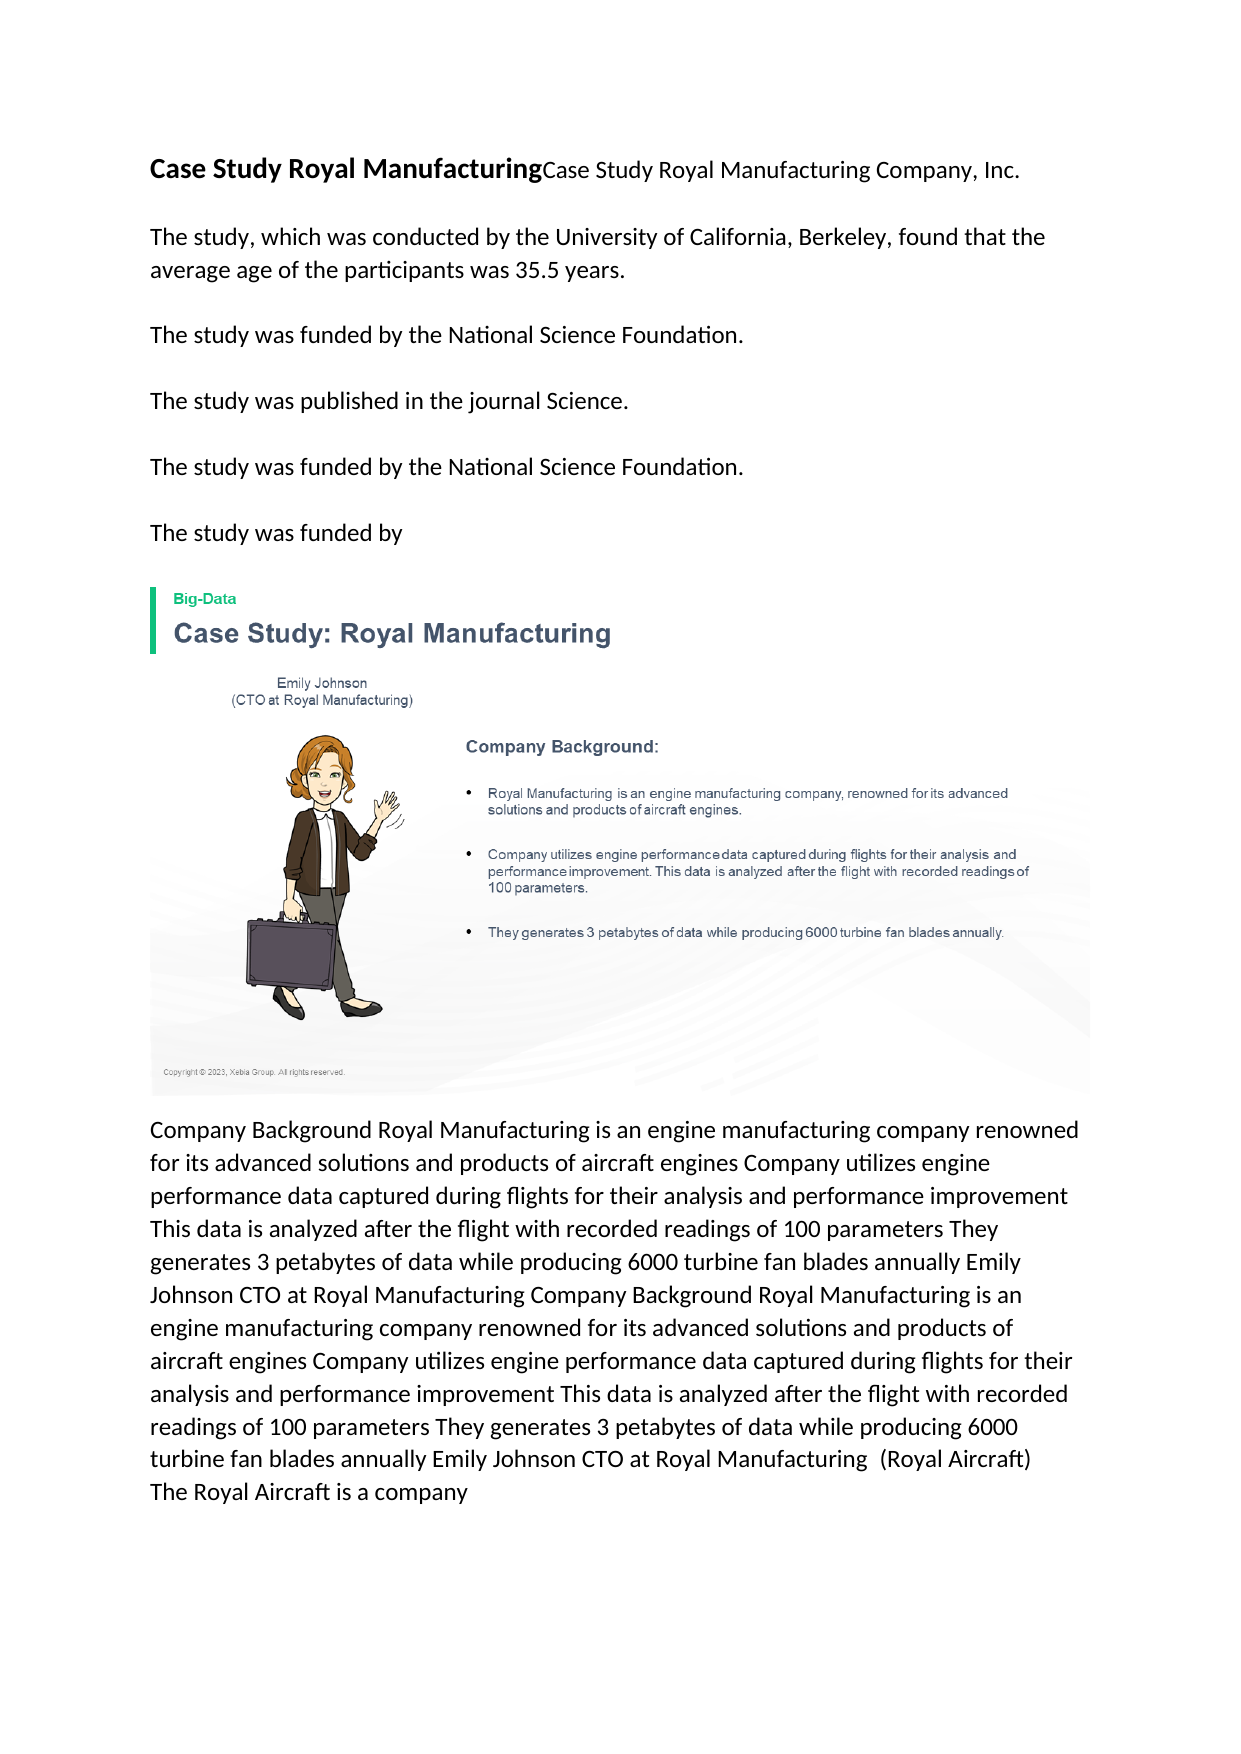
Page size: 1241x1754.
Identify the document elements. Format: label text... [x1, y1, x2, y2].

text Company Background Royal Manufacturing is an engine manufacturing company renowned for its advanced solutions and products of aircraft engines Company utilizes engine performance data captured during flights for their analysis and performance improvement This data is analyzed after the flight with recorded readings of 100 parameters They generates 3 petabytes of data while producing 6000 turbine fan blades annually Emily Johnson CTO at Royal Manufacturing Company Background Royal Manufacturing is an engine manufacturing company renowned for its advanced solutions and products of aircraft engines Company utilizes engine performance data captured during flights for their analysis and performance improvement This data is analyzed after the flight with recorded readings of 100 parameters They generates 3 petabytes of data while producing 6000 turbine fan blades annually Emily Johnson CTO at Royal Manufacturing (Royal Aircraft) The Royal Aircraft is a company [150, 1114, 1090, 1507]
text Case Study Royal ManufacturingCase Study Royal Manufacturing Company, Inc. The study, which was conducted by the University of California, Berkeley, found that the average age of the participants was 35.5 years. The study was funded by the National Science Foundation. The study was published in the journal Science. The study was funded by the National Science Foundation. The study was funded by [150, 150, 1090, 548]
picture [150, 566, 1091, 1096]
